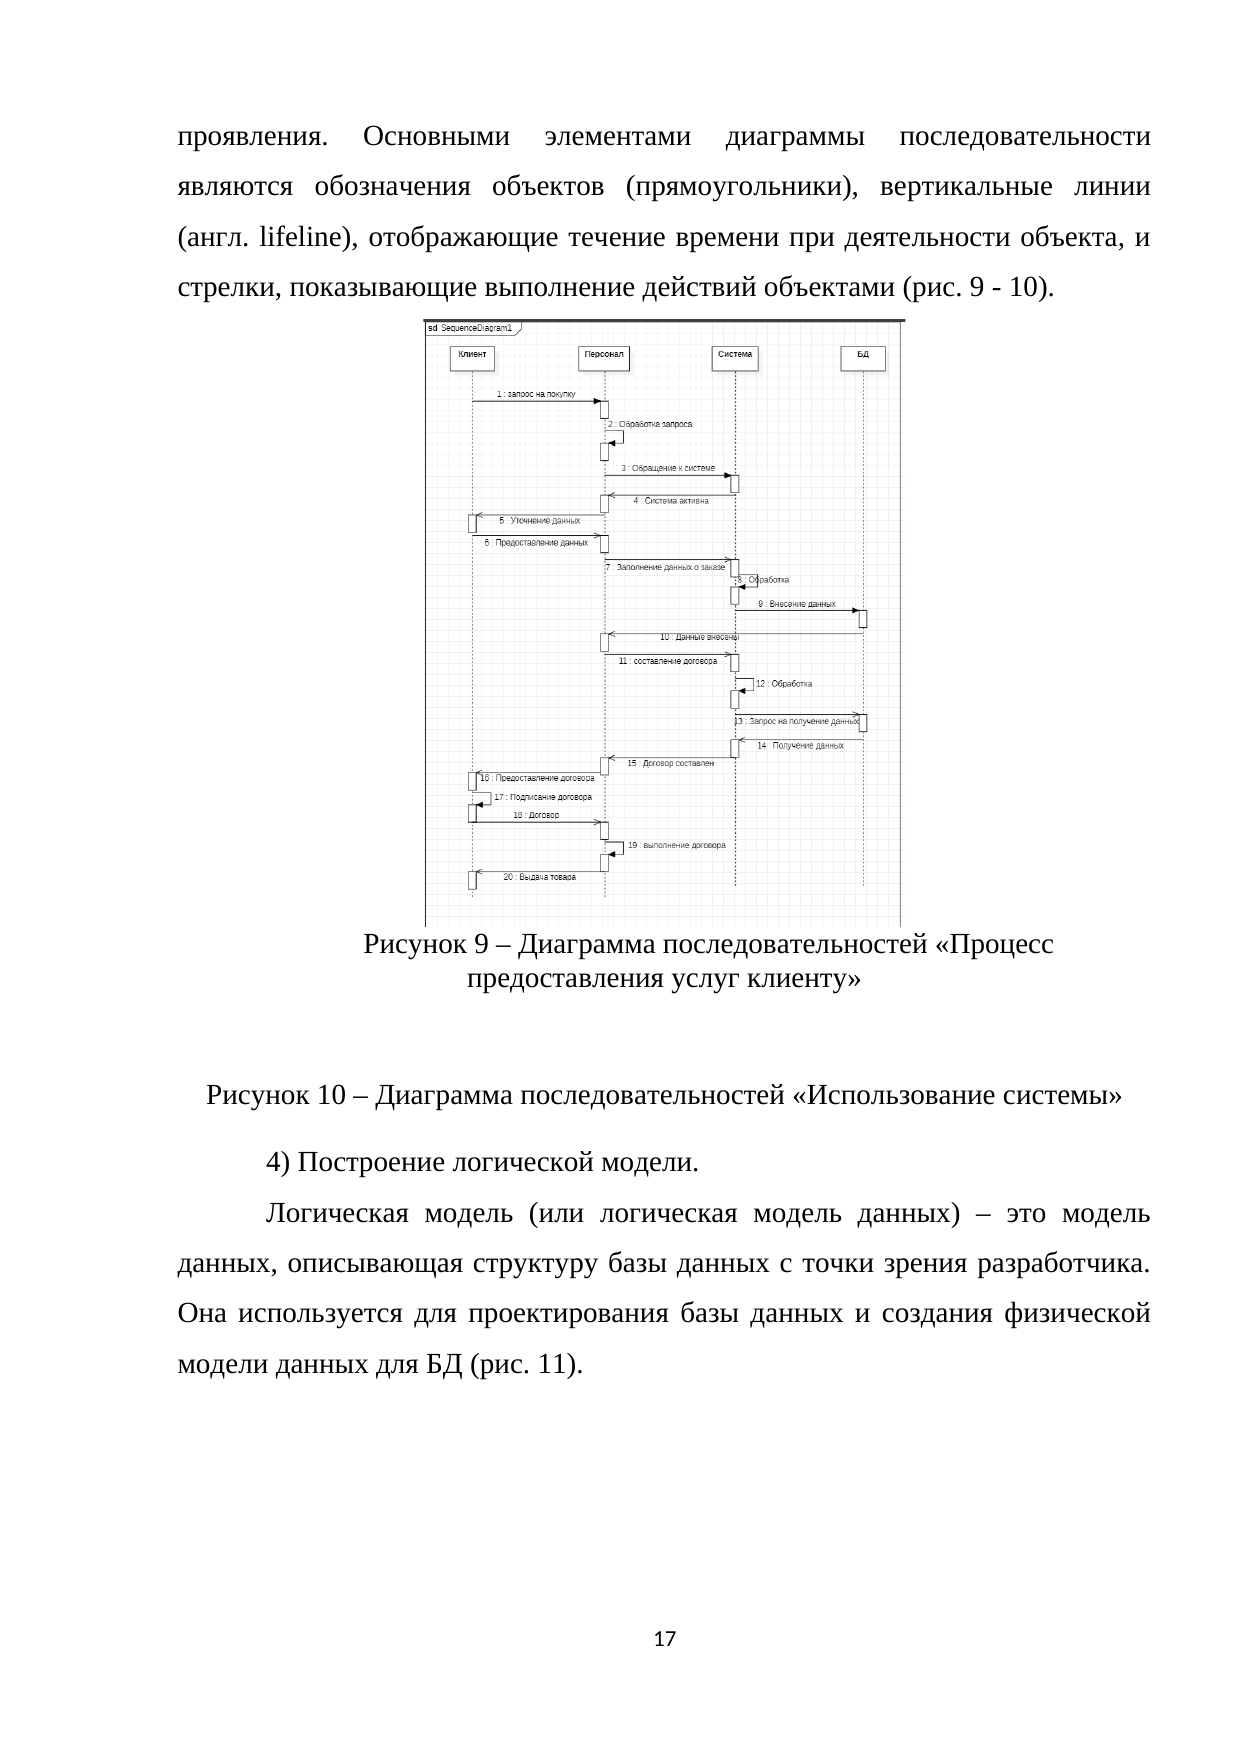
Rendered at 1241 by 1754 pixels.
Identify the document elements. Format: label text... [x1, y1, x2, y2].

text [177, 118, 1152, 303]
text Логическая модель (или логическая модель данных) – это модель данных, описывающая структуру базы данных с точки зрения разработчика. Она используется для проектирования базы данных и создания физической модели данных для БД (рис. 11). [177, 1195, 1152, 1379]
picture [423, 319, 906, 927]
text Рисунок 9 – Диаграмма последовательностей «Процесс предоставления услуг клиенту» [177, 927, 1152, 994]
text 4) Построение логической модели. [177, 1144, 1152, 1178]
text Рисунок 10 – Диаграмма последовательностей «Использование системы» [177, 1077, 1152, 1111]
